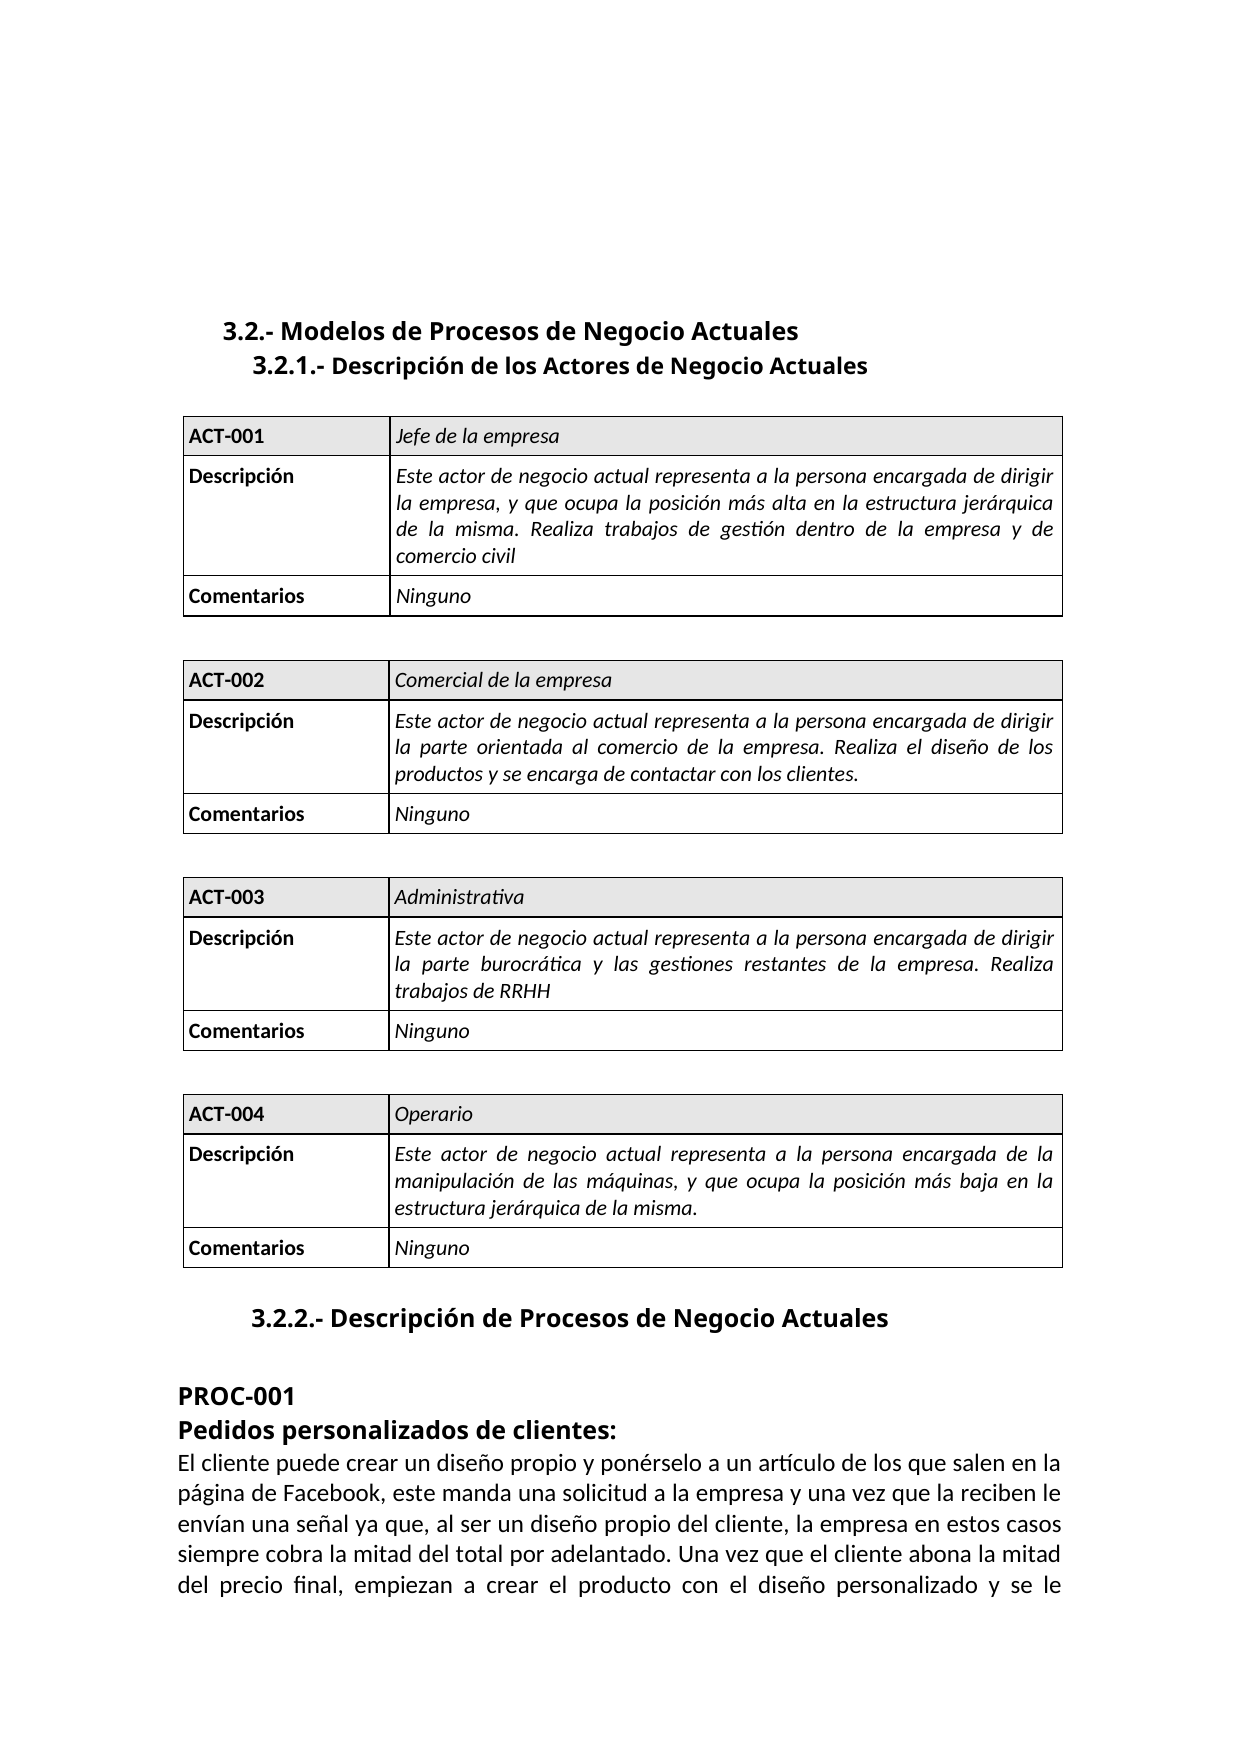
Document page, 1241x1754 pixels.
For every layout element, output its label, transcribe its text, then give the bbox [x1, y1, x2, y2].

table_cell Ninguno [390, 1011, 1062, 1050]
table_cell Descripción [184, 701, 388, 793]
text Pedidos personalizados de clientes: [177, 1413, 1063, 1447]
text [177, 1447, 1063, 1600]
table_header Comercial de la empresa [390, 661, 1062, 699]
table_cell Este actor de negocio actual representa a la persona encargada de dirigir la parte orientada al comercio de la empresa. Realiza el diseño de los productos y se encarga de contactar con los clientes. [390, 701, 1062, 793]
text 3.2.1.- Descripción de los Actores de Negocio Actuales [252, 347, 1063, 382]
table_header ACT-001 [184, 417, 389, 455]
table_cell Comentarios [184, 576, 389, 615]
table_cell Ninguno [390, 1228, 1062, 1267]
table_cell Descripción [184, 456, 389, 575]
table_cell Ninguno [391, 576, 1062, 615]
table_header ACT-004 [184, 1095, 388, 1133]
table_cell Comentarios [184, 794, 388, 833]
table_cell Este actor de negocio actual representa a la persona encargada de dirigir la empresa, y que ocupa la posición más alta en la estructura jerárquica de la misma. Realiza trabajos de gestión dentro de la empresa y de comercio civil [391, 456, 1062, 575]
table_cell Comentarios [184, 1011, 388, 1050]
table_cell Descripción [184, 918, 388, 1009]
table_header Jefe de la empresa [391, 417, 1062, 455]
table_cell Este actor de negocio actual representa a la persona encargada de la manipulación de las máquinas, y que ocupa la posición más baja en la estructura jerárquica de la misma. [390, 1135, 1062, 1226]
text 3.2.- Modelos de Procesos de Negocio Actuales [177, 313, 1063, 347]
table_header ACT-002 [184, 661, 388, 699]
table_cell Descripción [184, 1135, 388, 1226]
table_header Administrativa [390, 878, 1062, 916]
text 3.2.2.- Descripción de Procesos de Negocio Actuales [177, 1301, 1063, 1335]
table_header Operario [390, 1095, 1062, 1133]
table_cell Comentarios [184, 1228, 388, 1267]
table_header ACT-003 [184, 878, 388, 916]
table_cell Ninguno [390, 794, 1062, 833]
table_cell Este actor de negocio actual representa a la persona encargada de dirigir la parte burocrática y las gestiones restantes de la empresa. Realiza trabajos de RRHH [390, 918, 1062, 1009]
text PROC-001 [177, 1379, 1063, 1413]
